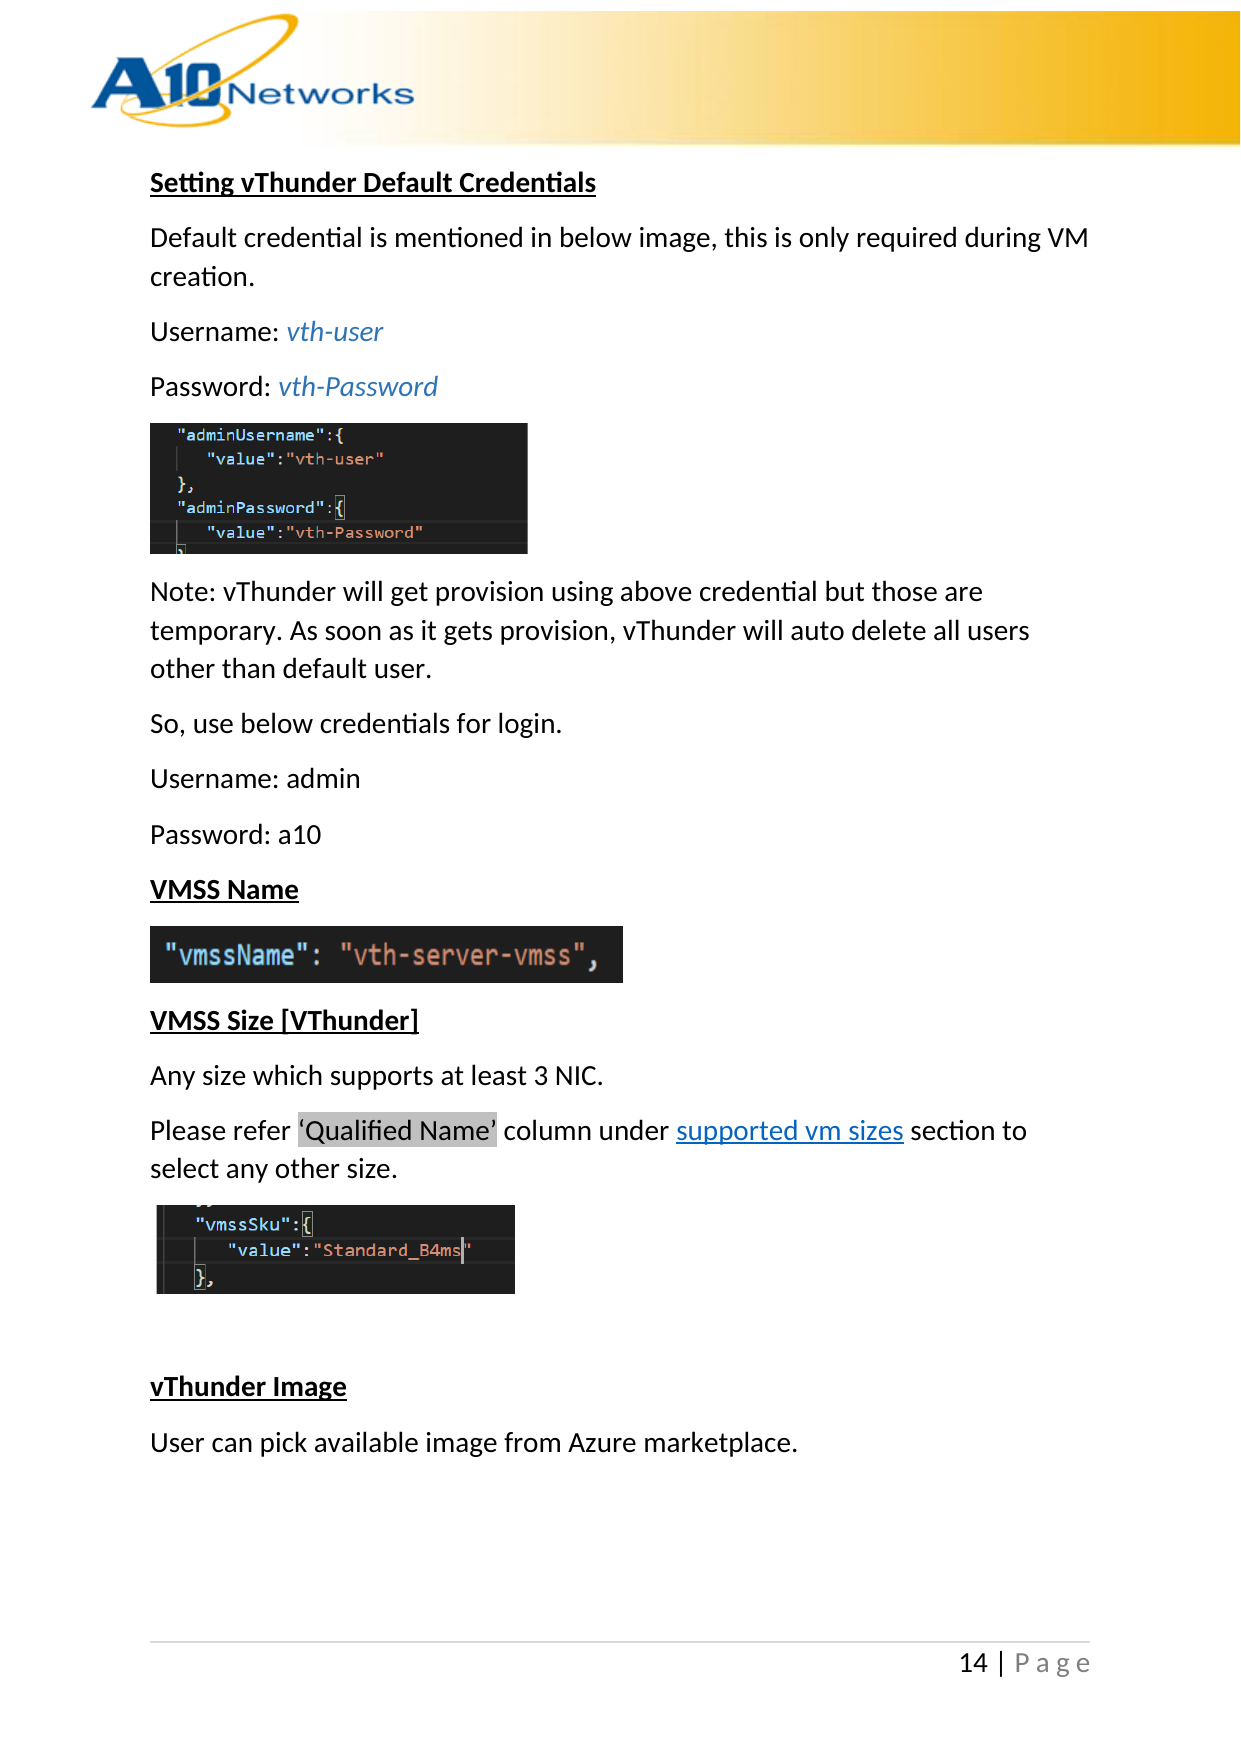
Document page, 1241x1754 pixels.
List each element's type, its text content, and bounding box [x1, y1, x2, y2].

text vThunder Image [150, 1368, 1090, 1404]
text VMSS Size [VThunder] [150, 1002, 1090, 1037]
picture [0, 11, 1241, 147]
text Setting vThunder Default Credentials [150, 164, 1090, 200]
picture [150, 926, 623, 983]
text Note: vThunder will get provision using above credential but those are temporary. As soon as it gets provision, vThunder will auto delete all users other than default user. [150, 573, 1090, 686]
text Default credential is mentioned in below image, this is only required during VM creation. [150, 219, 1090, 293]
picture [156, 1205, 515, 1294]
text Username: admin [150, 761, 1090, 796]
text Please refer ‘Qualified Name’ column under supported vm sizes section to select any other size. [150, 1112, 1090, 1186]
text So, use below credentials for login. [150, 706, 1090, 741]
text Password: vth-Password [150, 368, 1090, 404]
text User can pick available image from Azure marketplace. [150, 1424, 1090, 1459]
text VMSS Name [150, 871, 1090, 906]
text Username: vth-user [150, 313, 1090, 348]
text Password: a10 [150, 816, 1090, 851]
text Any size which supports at least 3 NIC. [150, 1057, 1090, 1092]
picture [150, 423, 528, 554]
